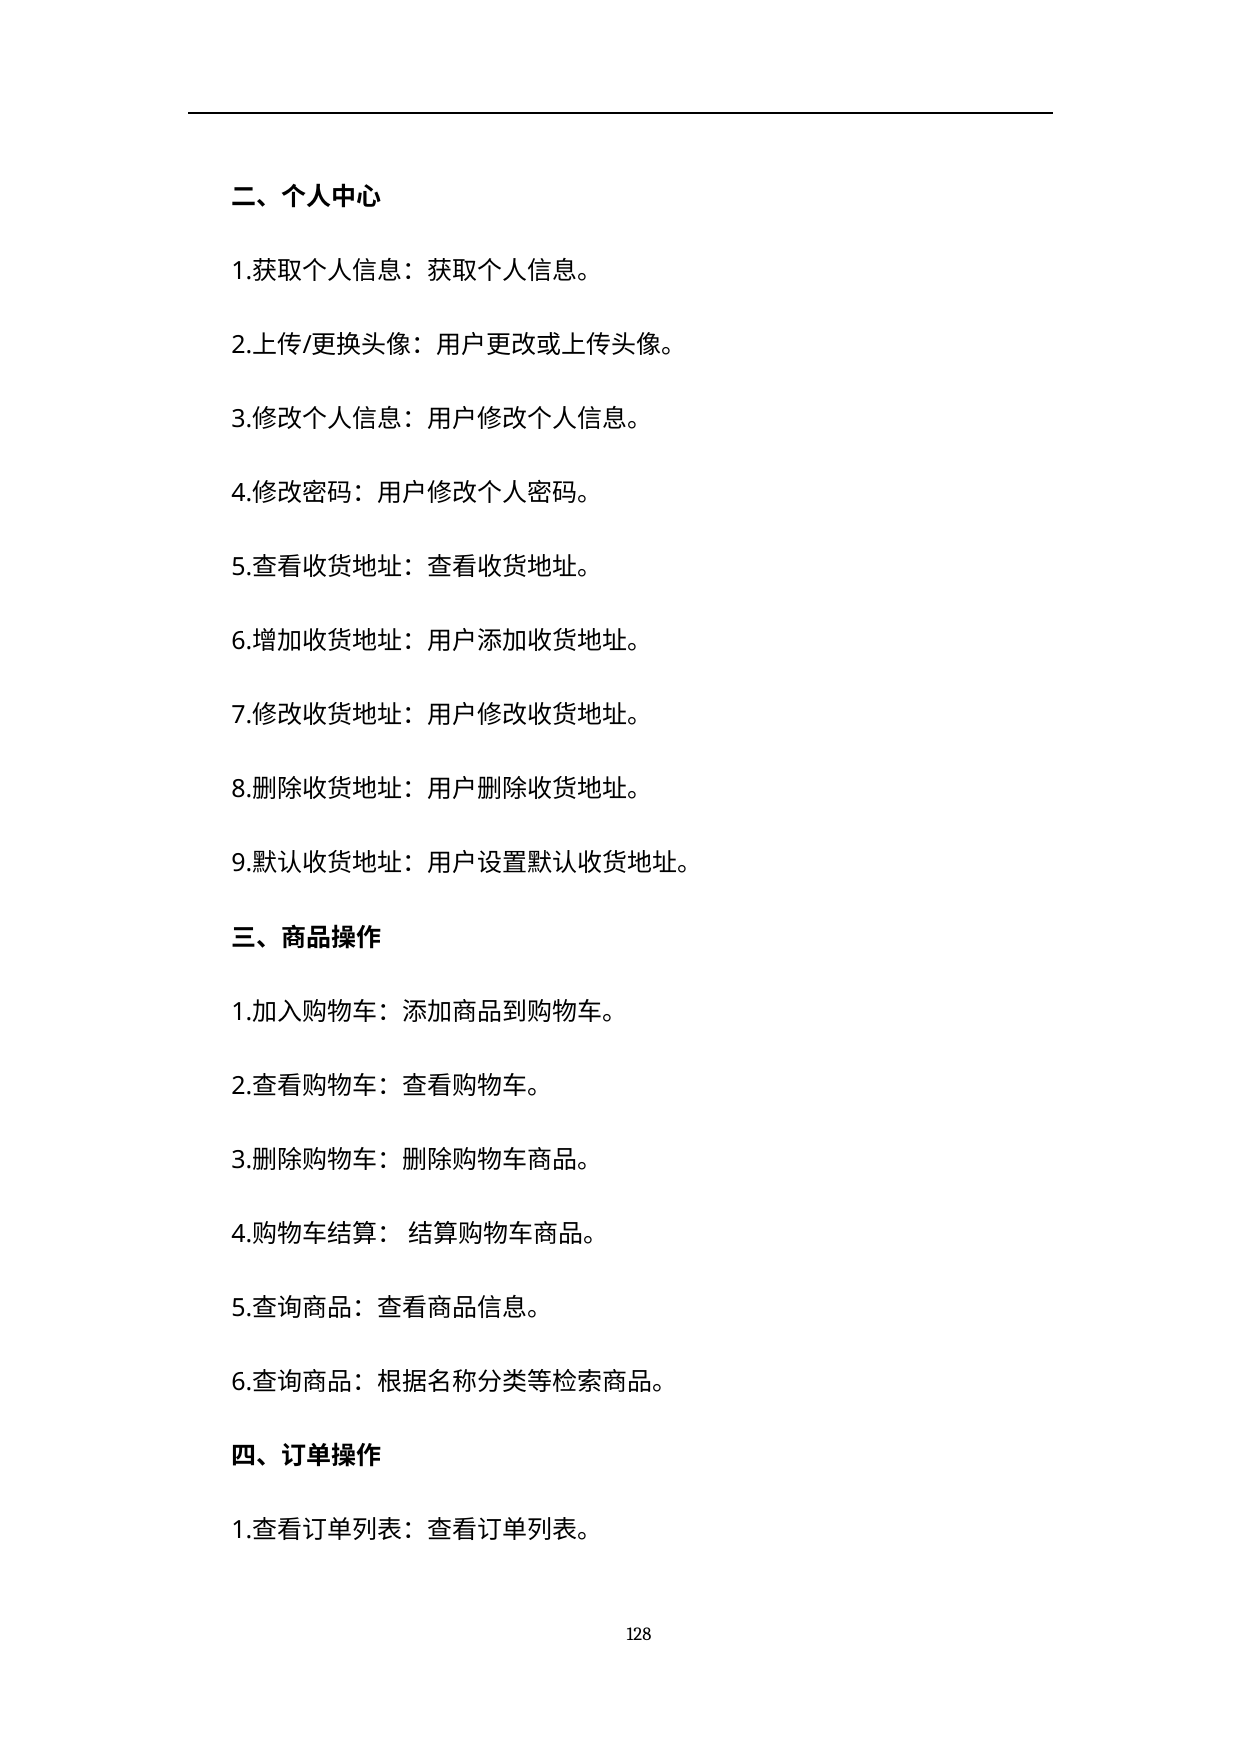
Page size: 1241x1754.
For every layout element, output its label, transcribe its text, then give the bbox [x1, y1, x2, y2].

text 9.默认收货地址：用户设置默认收货地址。 [187, 828, 1053, 893]
text 1.查看订单列表：查看订单列表。 [187, 1495, 1053, 1560]
text 1.获取个人信息：获取个人信息。 [187, 236, 1053, 301]
text 4.购物车结算： 结算购物车商品。 [187, 1199, 1053, 1264]
text 二、个人中心 [187, 162, 1053, 227]
text 4.修改密码：用户修改个人密码。 [187, 458, 1053, 523]
text 2.查看购物车：查看购物车。 [187, 1051, 1053, 1116]
text 6.查询商品：根据名称分类等检索商品。 [187, 1347, 1053, 1412]
text 6.增加收货地址：用户添加收货地址。 [187, 606, 1053, 671]
text 8.删除收货地址：用户删除收货地址。 [187, 754, 1053, 819]
text 3.删除购物车：删除购物车商品。 [187, 1125, 1053, 1190]
text 四、订单操作 [187, 1421, 1053, 1486]
text 1.加入购物车：添加商品到购物车。 [187, 977, 1053, 1042]
text 三、商品操作 [187, 903, 1053, 968]
text 3.修改个人信息：用户修改个人信息。 [187, 384, 1053, 449]
text 2.上传/更换头像：用户更改或上传头像。 [187, 310, 1053, 375]
text 7.修改收货地址：用户修改收货地址。 [187, 680, 1053, 745]
text 5.查看收货地址：查看收货地址。 [187, 532, 1053, 597]
text 5.查询商品：查看商品信息。 [187, 1273, 1053, 1338]
